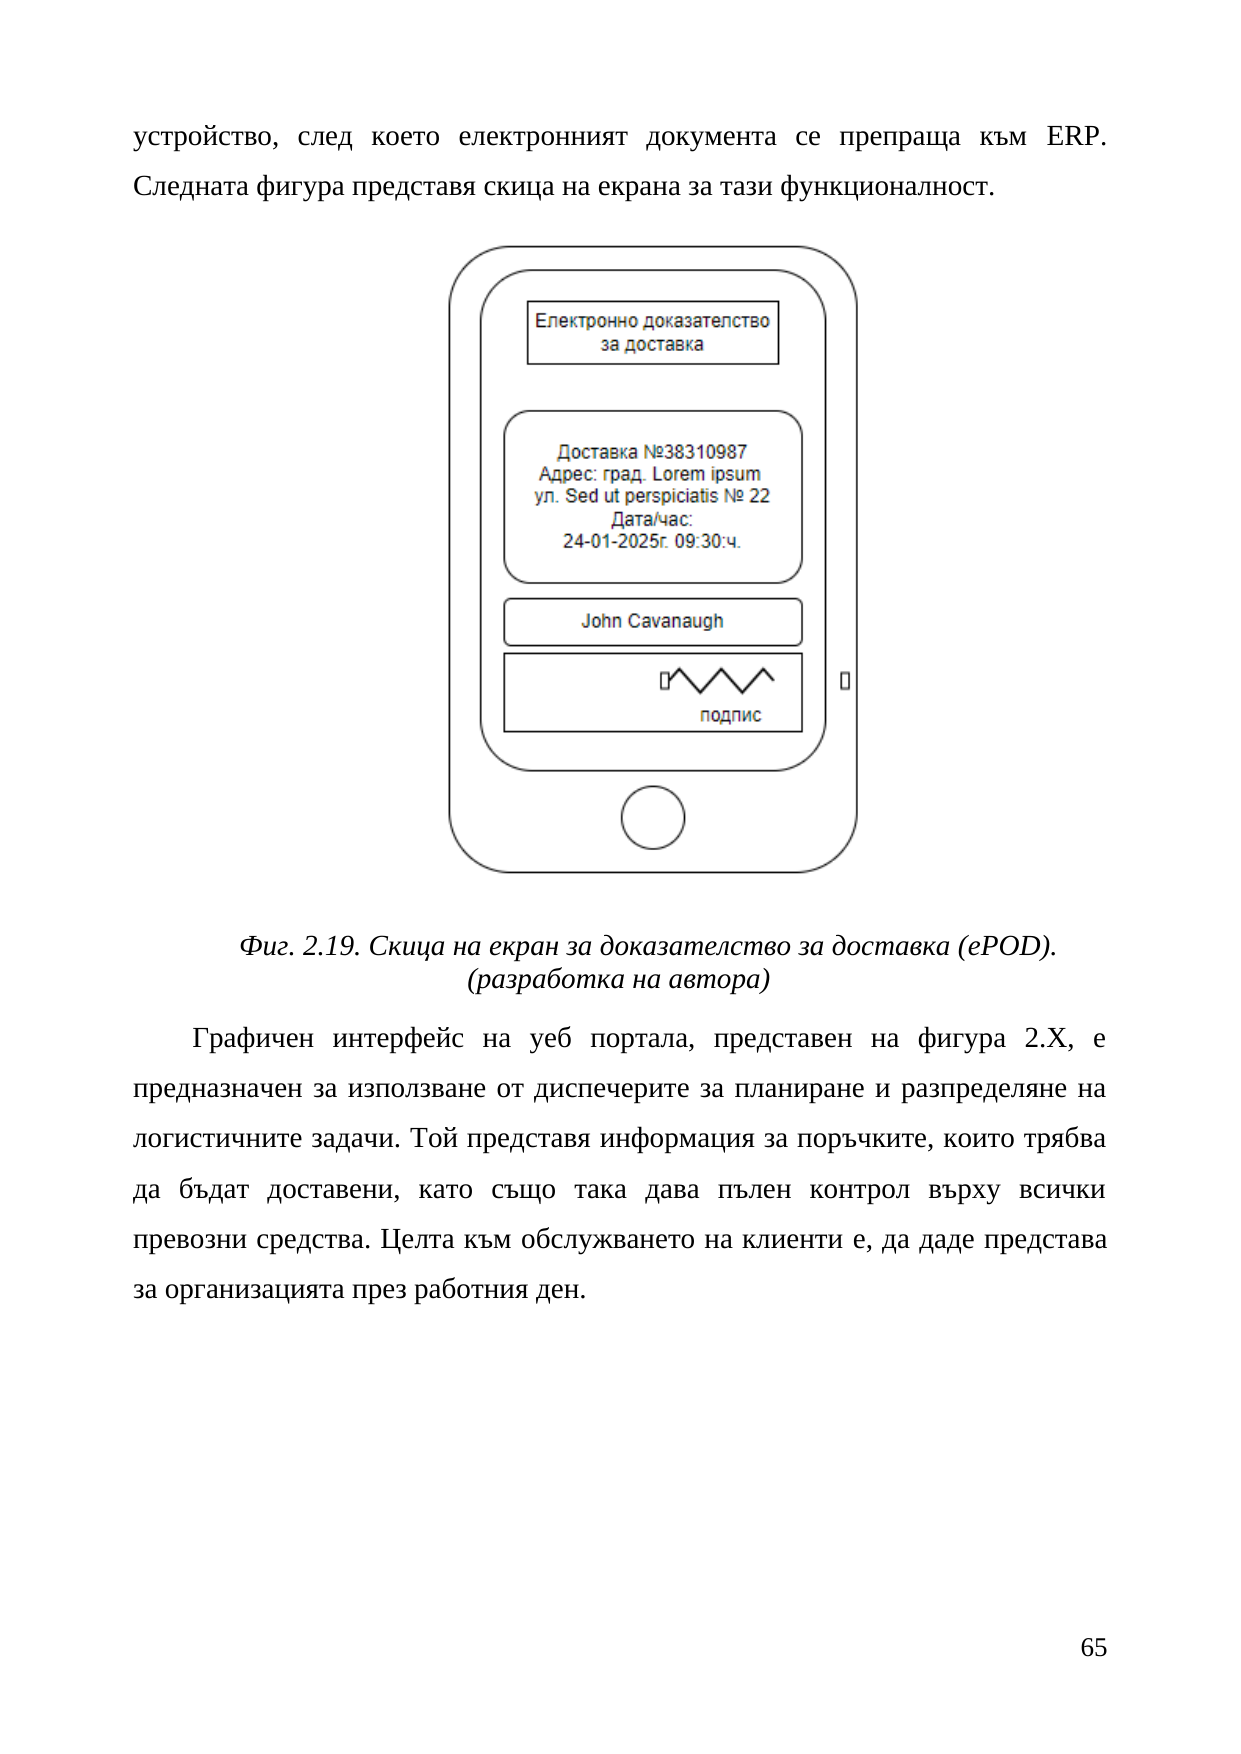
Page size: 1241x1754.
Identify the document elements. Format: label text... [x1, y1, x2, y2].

picture [406, 218, 894, 886]
title Фиг. 2.19. Скица на екран за доказателство за доставка (ePOD). (разработка на автора) [133, 928, 1107, 995]
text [133, 118, 1107, 202]
text Графичен интерфейс на уеб портала, представен на фигура 2.Х, е предназначен за използване от диспечерите за планиране и разпределяне на логистичните задачи. Той представя информация за поръчките, които трябва да бъдат доставени, като също така дава пълен контрол върху всички превозни средства. Целта към обслужването на клиенти е, да даде представа за организацията през работния ден. [133, 1020, 1107, 1305]
